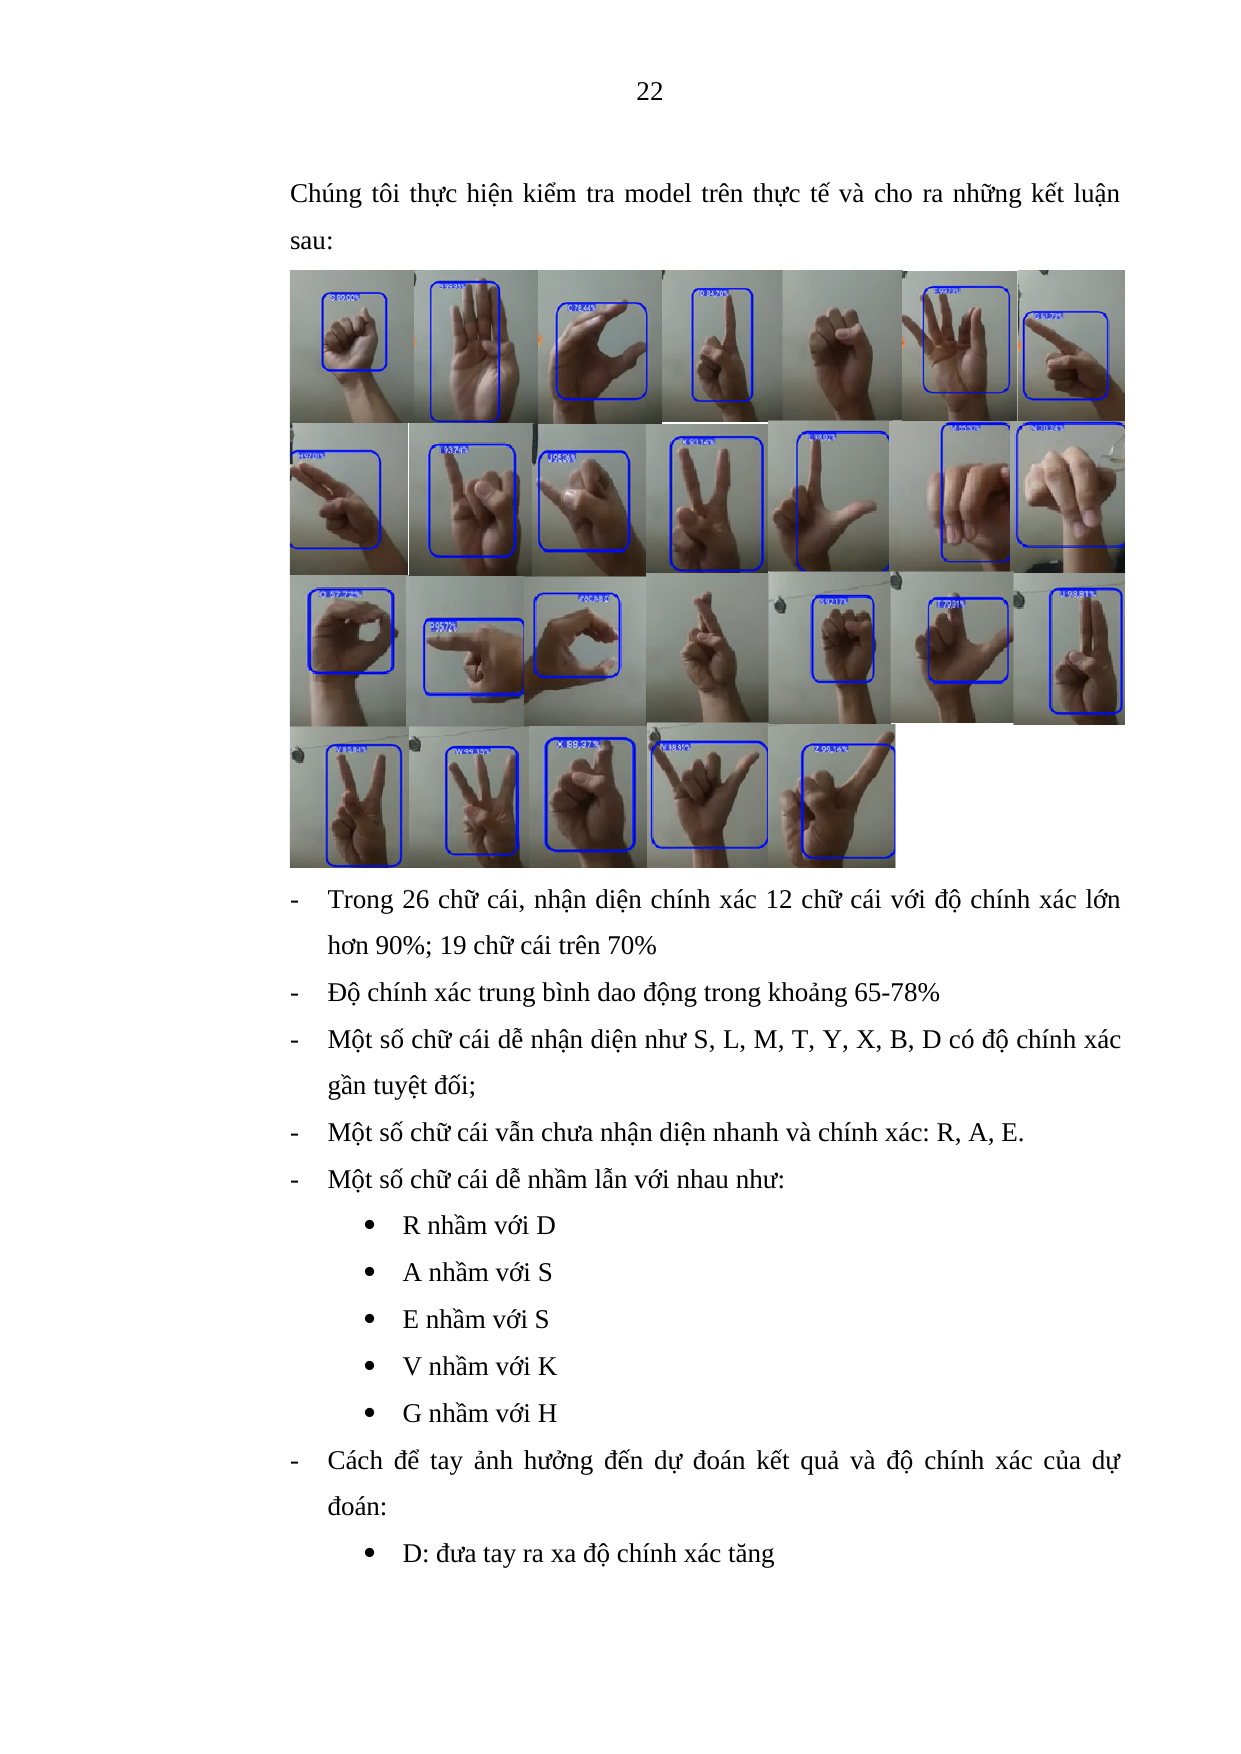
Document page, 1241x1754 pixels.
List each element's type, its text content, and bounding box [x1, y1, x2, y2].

list E nhầm với S [365, 1303, 1122, 1334]
list Độ chính xác trung bình dao động trong khoảng 65-78% [290, 976, 1122, 1007]
list R nhầm với D [365, 1209, 1122, 1241]
list V nhầm với K [365, 1350, 1122, 1381]
picture [289, 270, 1125, 868]
list Một số chữ cái dễ nhận diện như S, L, M, T, Y, X, B, D có độ chính xác gần tuyệt đối; [290, 1023, 1122, 1101]
list Cách để tay ảnh hưởng đến dự đoán kết quả và độ chính xác của dự đoán: [290, 1444, 1122, 1522]
list A nhầm với S [365, 1256, 1122, 1287]
list Một số chữ cái vẫn chưa nhận diện nhanh và chính xác: R, A, E. [290, 1116, 1122, 1147]
list Trong 26 chữ cái, nhận diện chính xác 12 chữ cái với độ chính xác lớn hơn 90%; 19 chữ cái trên 70% [290, 883, 1122, 961]
list Chúng tôi thực hiện kiểm tra model trên thực tế và cho ra những kết luận sau: [290, 177, 1122, 255]
list D: đưa tay ra xa độ chính xác tăng [365, 1537, 1122, 1568]
list G nhầm với H [365, 1397, 1122, 1428]
list Một số chữ cái dễ nhầm lẫn với nhau như: [290, 1163, 1122, 1194]
